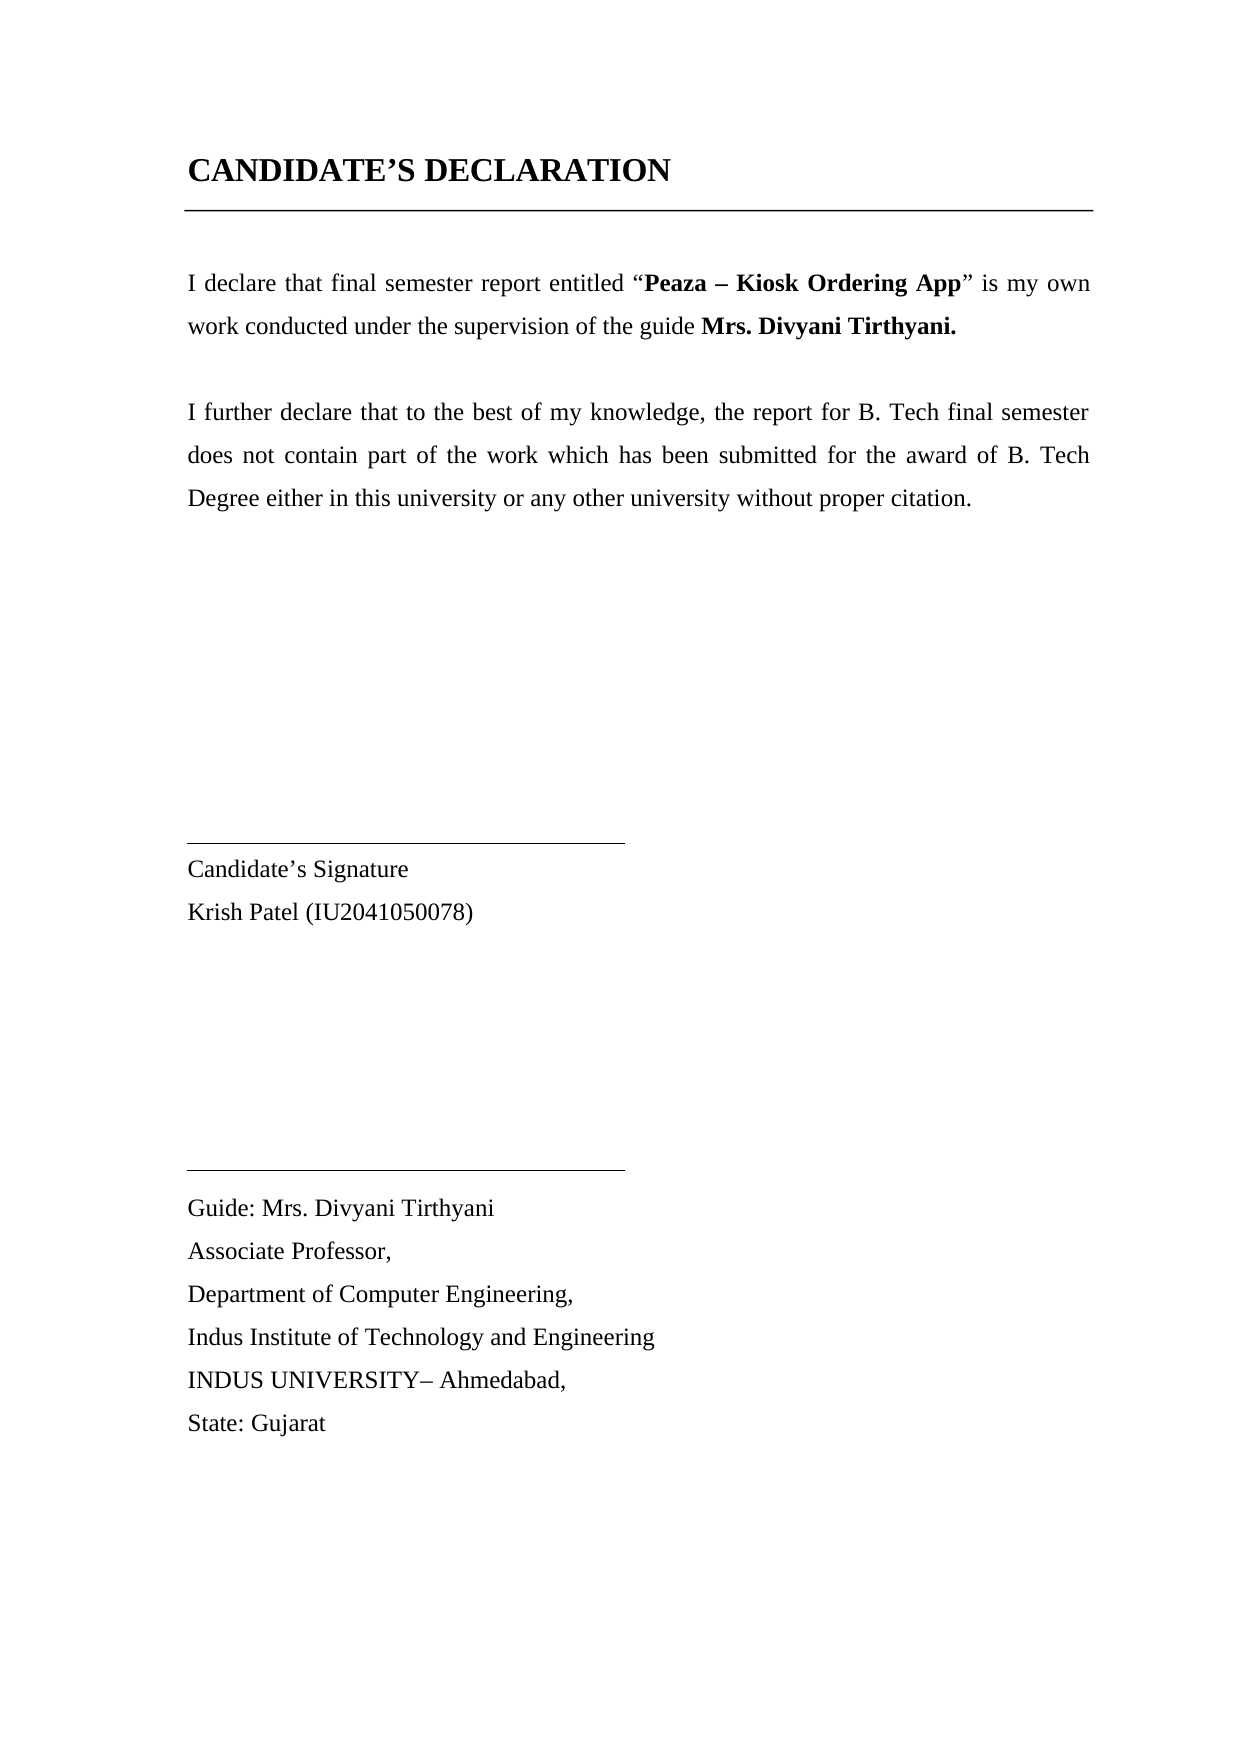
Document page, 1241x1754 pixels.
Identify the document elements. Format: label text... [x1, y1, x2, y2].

text I further declare that to the best of my knowledge, the report for B. Tech final semester does not contain part of the work which has been submitted for the award of B. Tech Degree either in this university or any other university without proper citation. [187, 397, 1091, 512]
text I declare that final semester report entitled “Peaza – Kiosk Ordering App” is my own work conducted under the supervision of the guide Mrs. Divyani Tirthyani. [187, 268, 1090, 340]
text Krish Patel (IU2041050078) [187, 897, 1176, 926]
text Candidate’s Signature [187, 854, 1176, 883]
